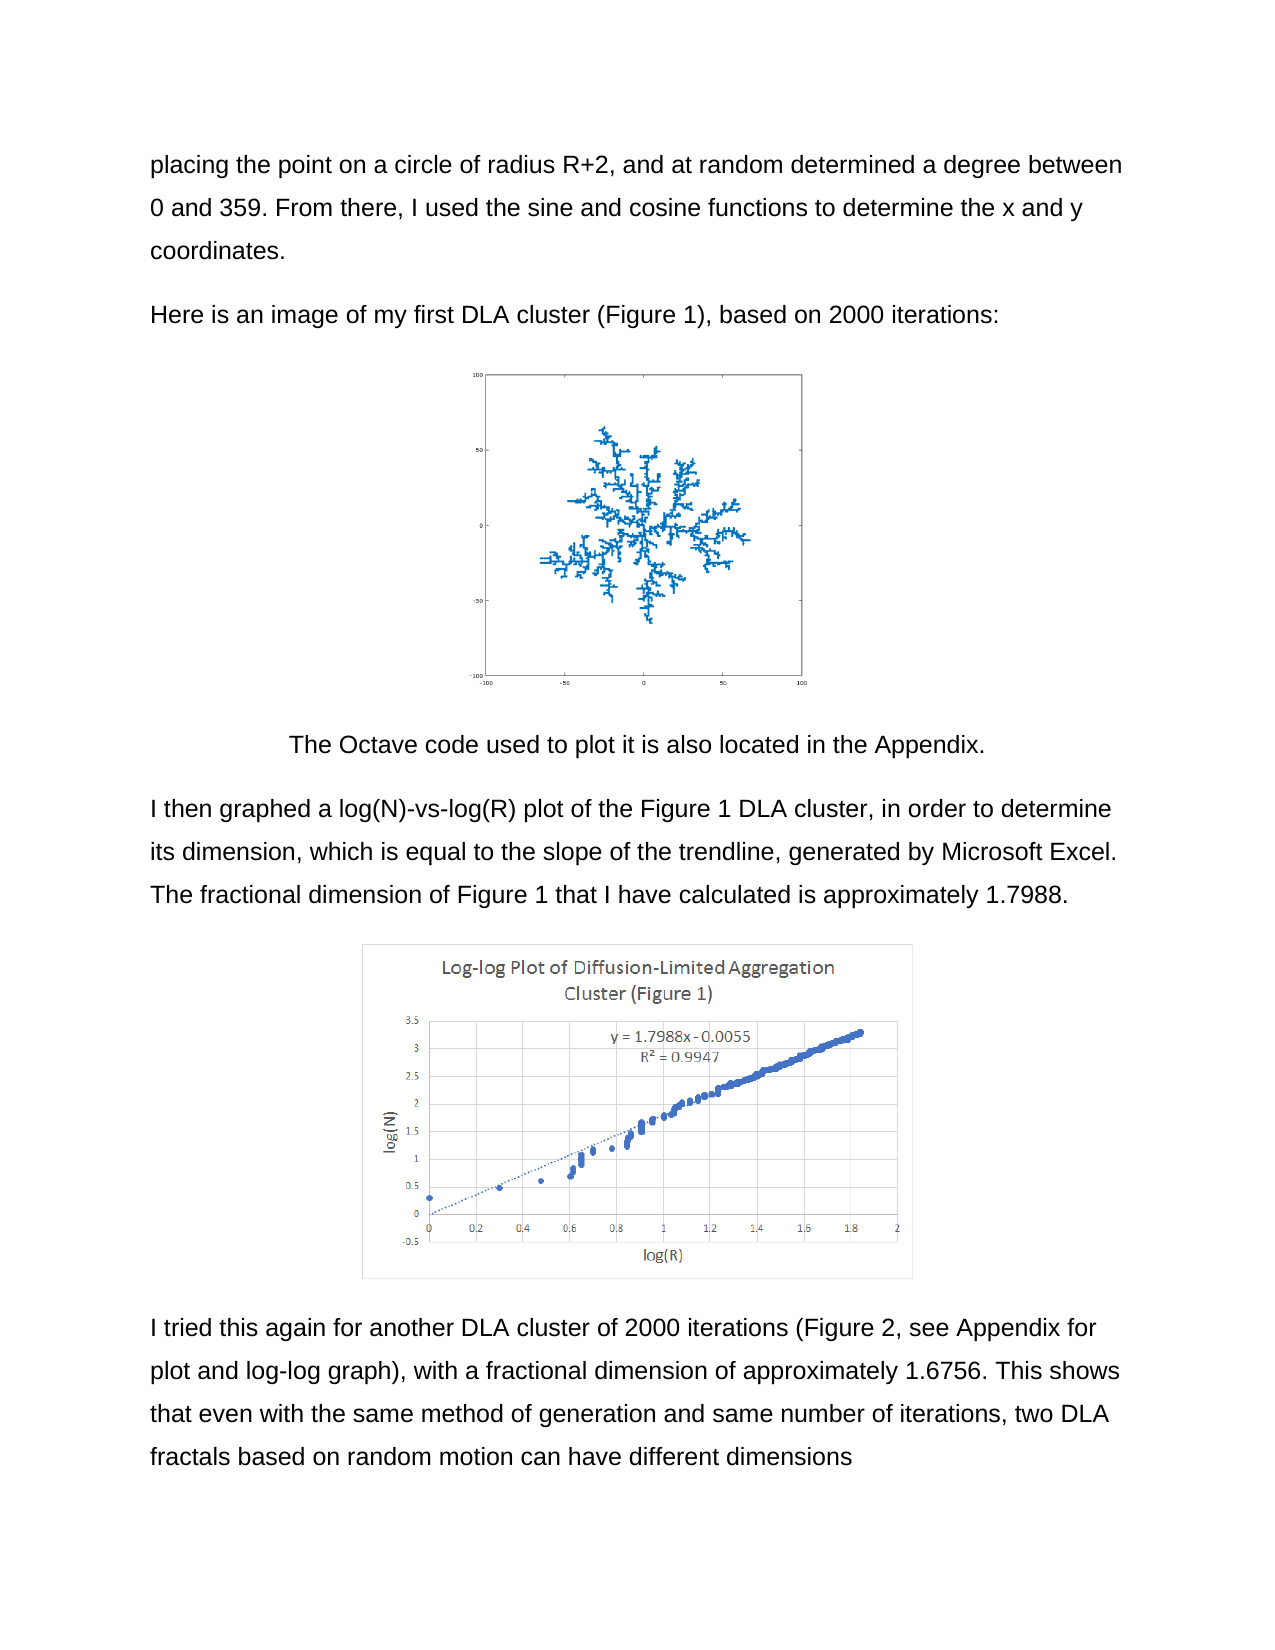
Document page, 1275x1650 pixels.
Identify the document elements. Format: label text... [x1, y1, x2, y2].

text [150, 150, 1125, 265]
text I tried this again for another DLA cluster of 2000 iterations (Figure 2, see Appendix for plot and log-log graph), with a fractional dimension of approximately 1.6756. This shows that even with the same method of generation and same number of iterations, two DLA fractals based on random motion can have different dimensions [150, 1313, 1125, 1471]
text I then graphed a log(N)-vs-log(R) plot of the Figure 1 DLA cluster, in order to determine its dimension, which is equal to the slope of the trendline, generated by Microsoft Excel. The fractional dimension of Figure 1 that I have calculated is approximately 1.7988. [150, 794, 1125, 909]
text Here is an image of my first DLA cluster (Figure 1), based on 2000 iterations: [150, 300, 1125, 329]
text The Octave code used to plot it is also located in the Appendix. [150, 730, 1125, 759]
picture [461, 364, 814, 697]
picture [362, 944, 913, 1279]
